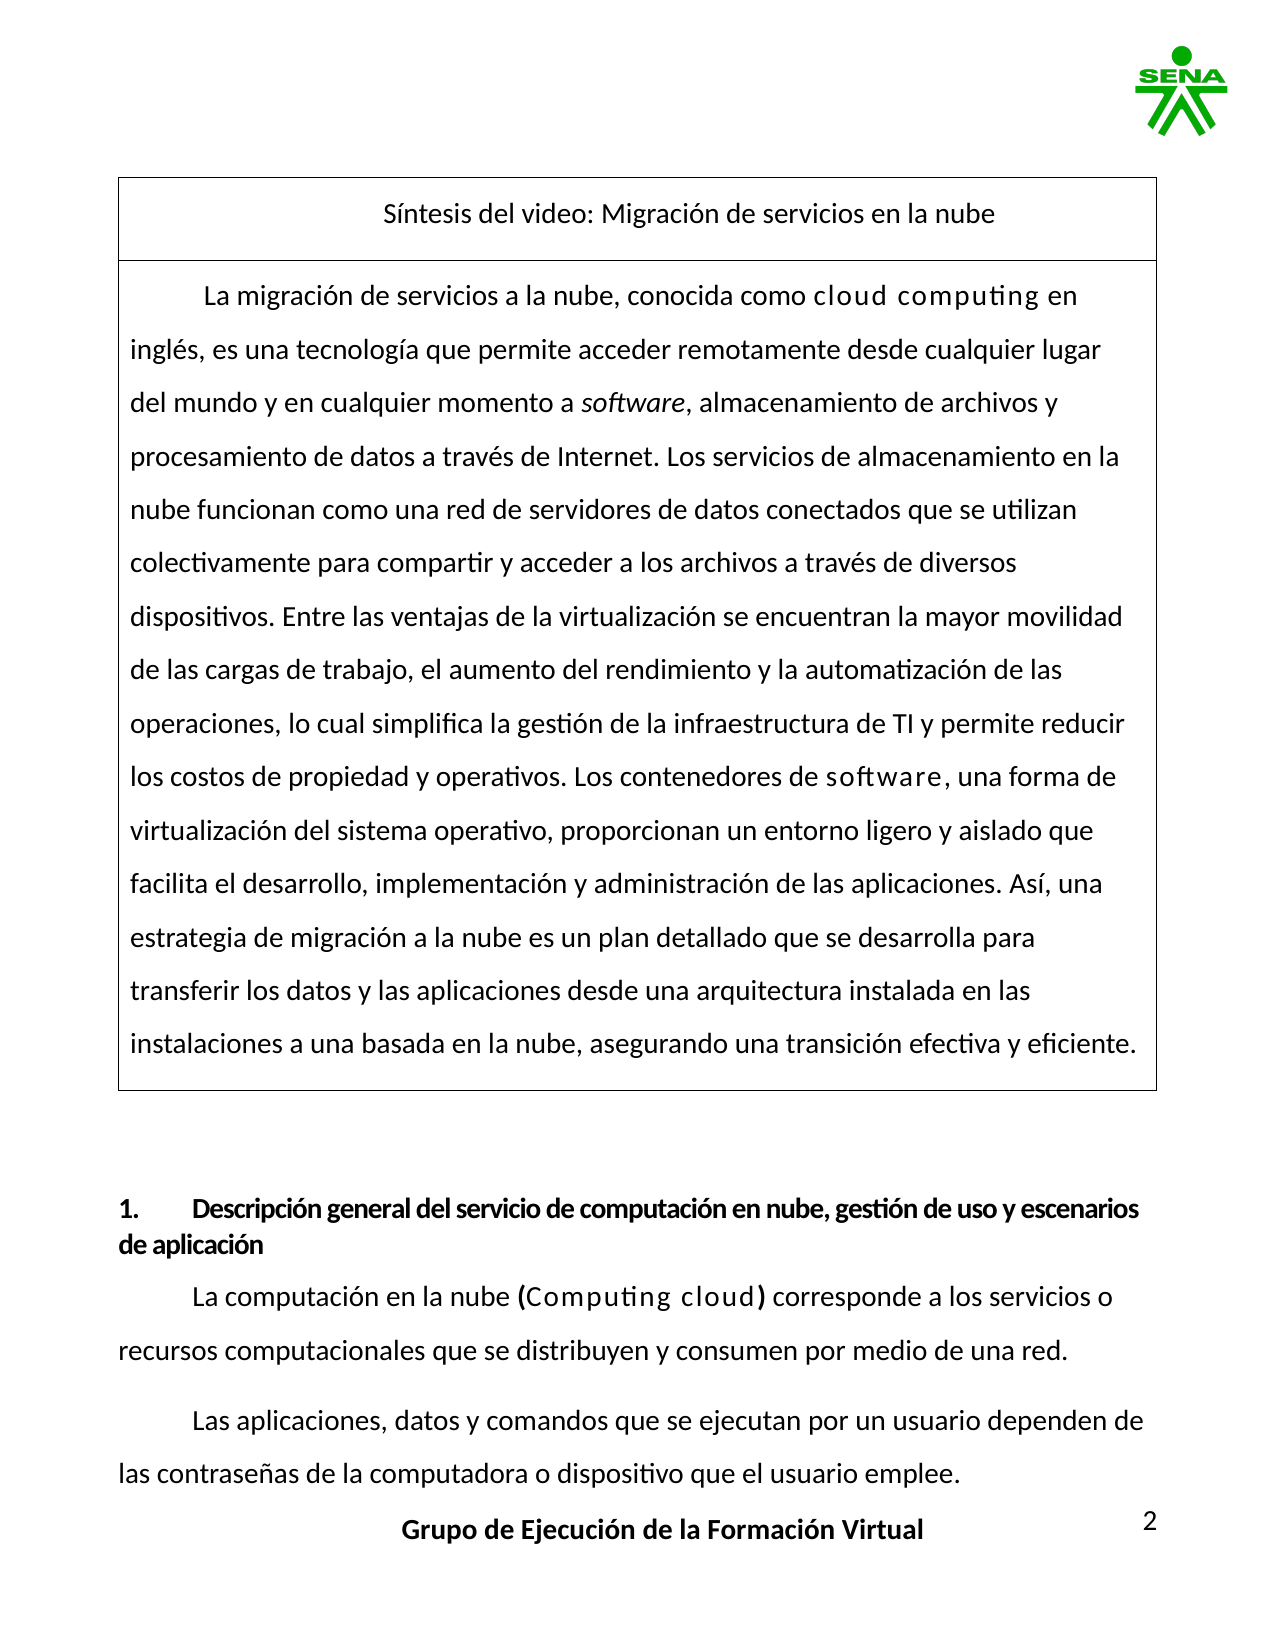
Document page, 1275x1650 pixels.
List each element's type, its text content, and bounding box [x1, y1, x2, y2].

text Las aplicaciones, datos y comandos que se ejecutan por un usuario dependen de las contraseñas de la computadora o dispositivo que el usuario emplee. [118, 1402, 1157, 1491]
table_header Síntesis del video: Migración de servicios en la nube [119, 178, 1156, 260]
text La computación en la nube (Computing cloud) corresponde a los servicios o recursos computacionales que se distribuyen y consumen por medio de una red. [118, 1278, 1157, 1368]
table_cell La migración de servicios a la nube, conocida como cloud computing en inglés, es una tecnología que permite acceder remotamente desde cualquier lugar del mundo y en cualquier momento a software, almacenamiento de archivos y procesamiento de datos a través de Internet. Los servicios de almacenamiento en la nube funcionan como una red de servidores de datos conectados que se utilizan colectivamente para compartir y acceder a los archivos a través de diversos dispositivos. Entre las ventajas de la virtualización se encuentran la mayor movilidad de las cargas de trabajo, el aumento del rendimiento y la automatización de las operaciones, lo cual simplifica la gestión de la infraestructura de TI y permite reducir los costos de propiedad y operativos. Los contenedores de software, una forma de virtualización del sistema operativo, proporcionan un entorno ligero y aislado que facilita el desarrollo, implementación y administración de las aplicaciones. Así, una estrategia de migración a la nube es un plan detallado que se desarrolla para transferir los datos y las aplicaciones desde una arquitectura instalada en las instalaciones a una basada en la nube, asegurando una transición efectiva y eficiente. [119, 261, 1156, 1090]
subtitle Descripción general del servicio de computación en nube, gestión de uso y escenarios de aplicación [118, 1191, 1157, 1262]
picture [1135, 46, 1228, 136]
